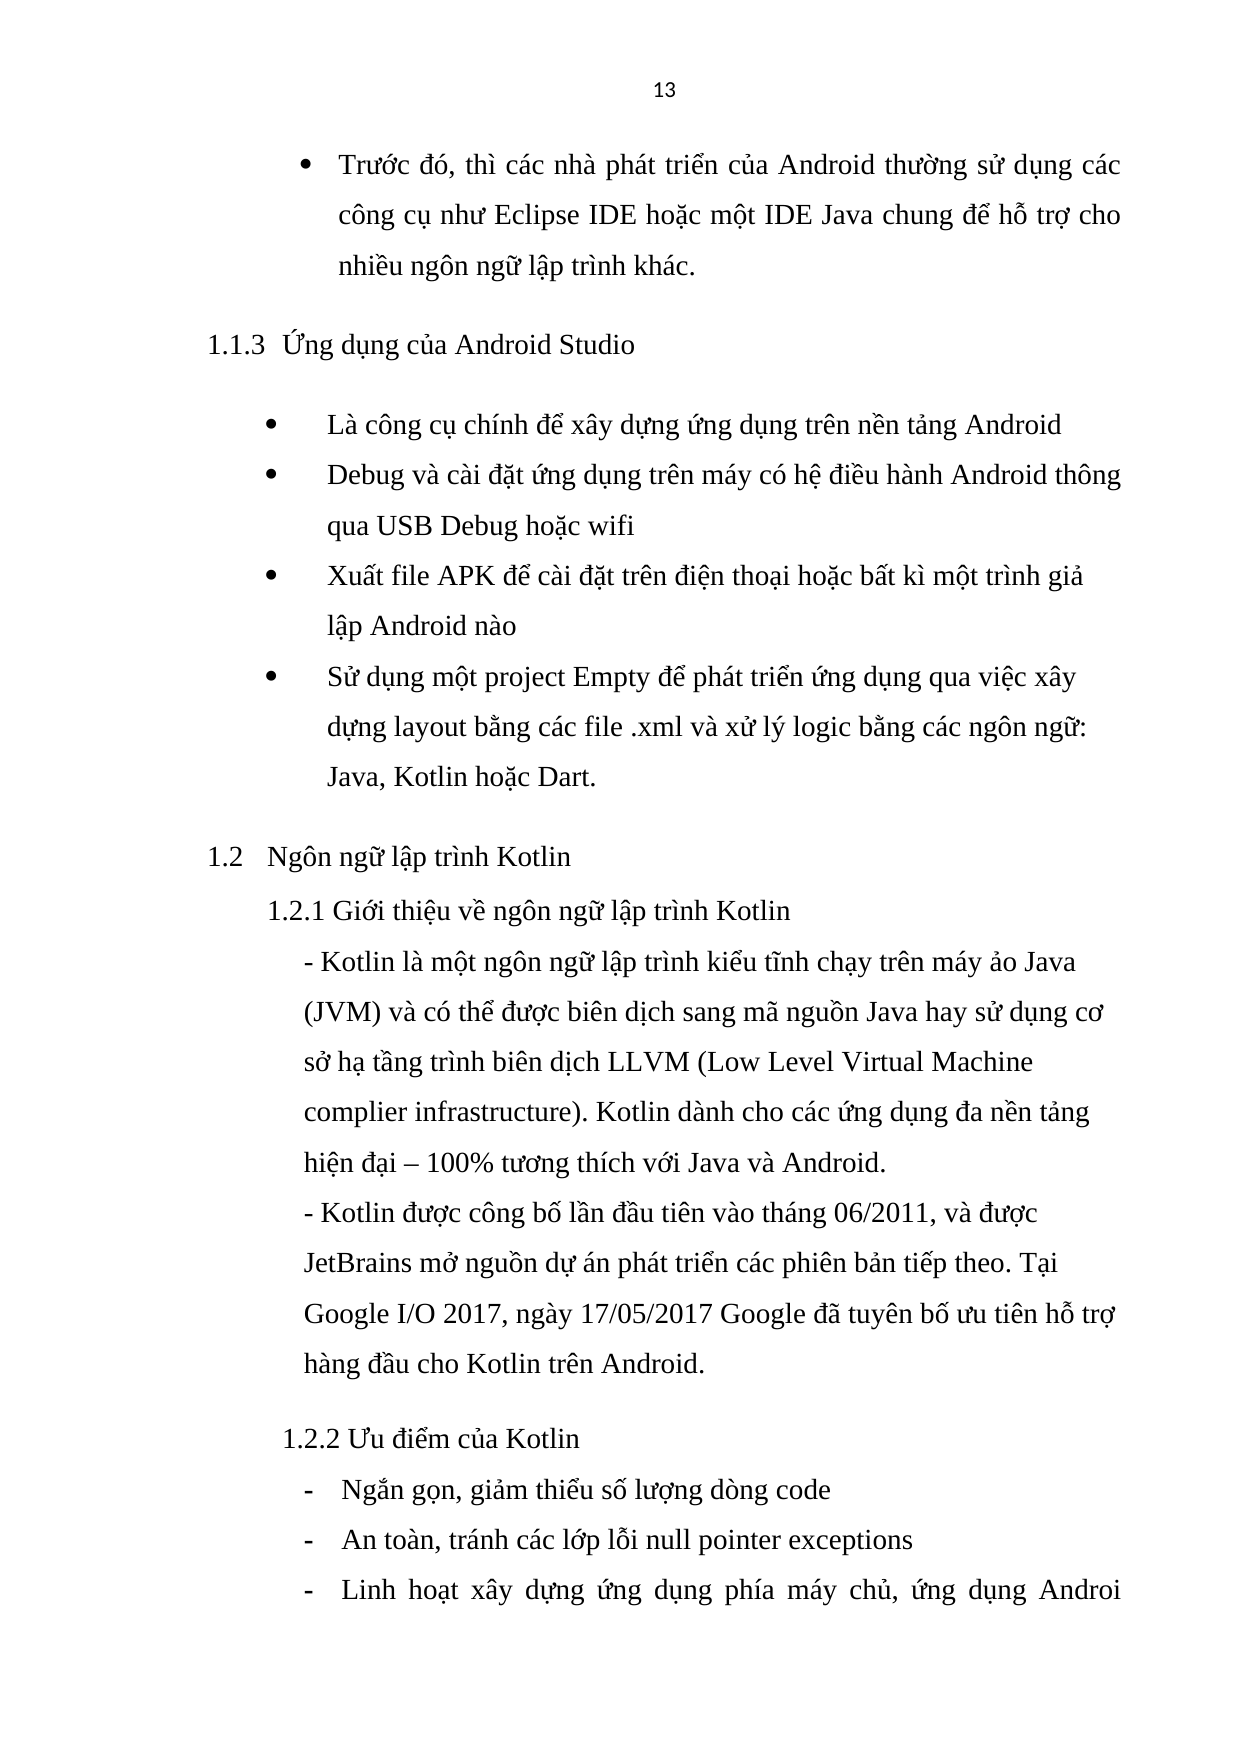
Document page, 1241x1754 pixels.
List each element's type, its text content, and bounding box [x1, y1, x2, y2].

list Debug và cài đặt ứng dụng trên máy có hệ điều hành Android thông qua USB Debug hoặc wifi [266, 457, 1121, 541]
list An toàn, tránh các lớp lỗi null pointer exceptions [303, 1522, 1121, 1556]
list Xuất file APK để cài đặt trên điện thoại hoặc bất kì một trình giả lập Android nào [266, 558, 1121, 642]
subtitle 1.2.1 Giới thiệu về ngôn ngữ lập trình Kotlin [207, 893, 1121, 927]
subtitle 1.2.2 Ưu điểm của Kotlin [207, 1421, 1121, 1455]
subtitle Ứng dụng của Android Studio [207, 327, 1121, 361]
list Ngắn gọn, giảm thiểu số lượng dòng code [303, 1472, 1121, 1505]
subtitle Ngôn ngữ lập trình Kotlin [207, 839, 1121, 872]
list Sử dụng một project Empty để phát triển ứng dụng qua việc xây dựng layout bằng các file .xml và xử lý logic bằng các ngôn ngữ: Java, Kotlin hoặc Dart. [266, 659, 1121, 793]
list Trước đó, thì các nhà phát triển của Android thường sử dụng các công cụ như Eclipse IDE hoặc một IDE Java chung để hỗ trợ cho nhiều ngôn ngữ lập trình khác. [301, 147, 1121, 281]
list Là công cụ chính để xây dựng ứng dụng trên nền tảng Android [266, 407, 1121, 440]
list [303, 1572, 1121, 1606]
text - Kotlin được công bố lần đầu tiên vào tháng 06/2011, và được JetBrains mở nguồn dự án phát triển các phiên bản tiếp theo. Tại Google I/O 2017, ngày 17/05/2017 Google đã tuyên bố ưu tiên hỗ trợ hàng đầu cho Kotlin trên Android. [303, 1195, 1121, 1380]
text - Kotlin là một ngôn ngữ lập trình kiểu tĩnh chạy trên máy ảo Java (JVM) và có thể được biên dịch sang mã nguồn Java hay sử dụng cơ sở hạ tầng trình biên dịch LLVM (Low Level Virtual Machine complier infrastructure). Kotlin dành cho các ứng dụng đa nền tảng hiện đại – 100% tương thích với Java và Android. [303, 944, 1121, 1178]
